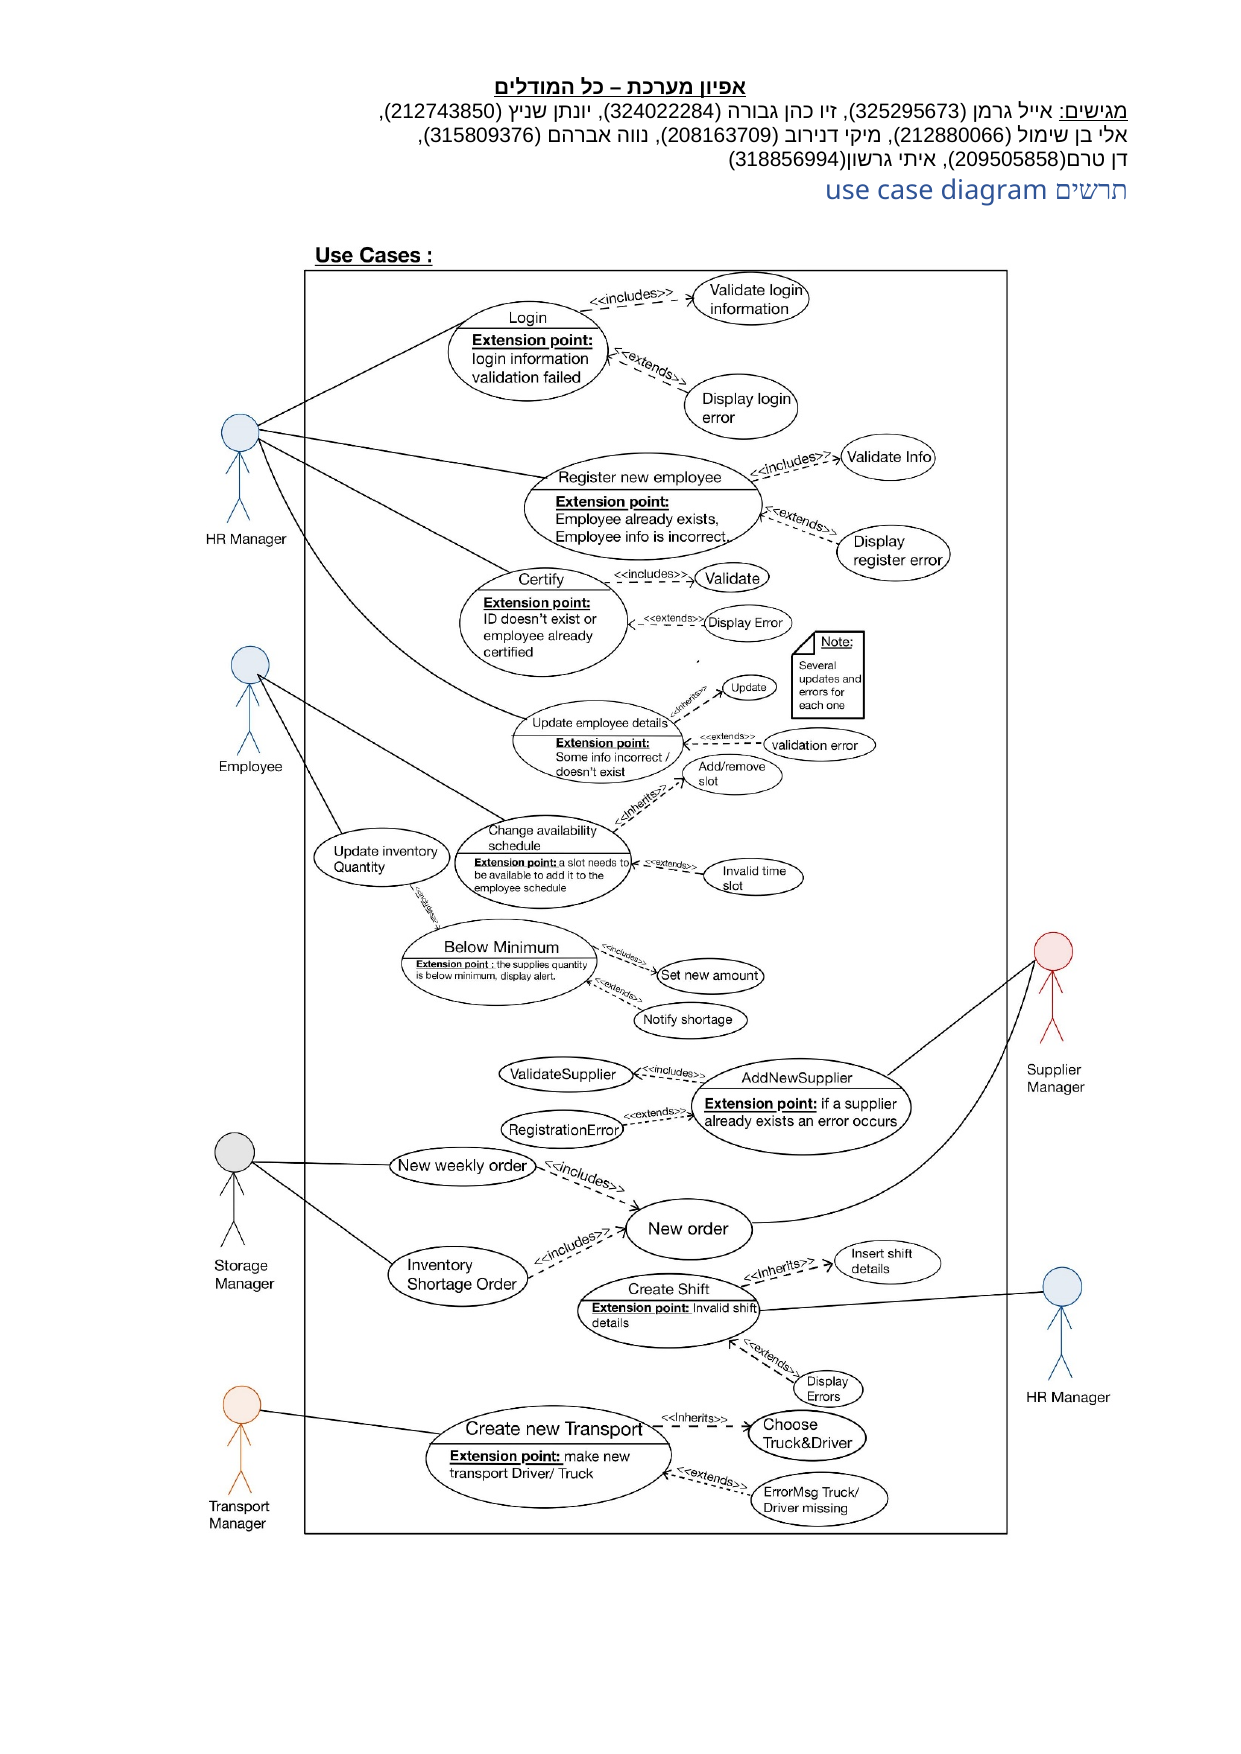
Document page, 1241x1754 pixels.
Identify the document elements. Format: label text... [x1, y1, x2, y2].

picture [182, 210, 1128, 1547]
subtitle תרשים use case diagram [112, 171, 1128, 208]
